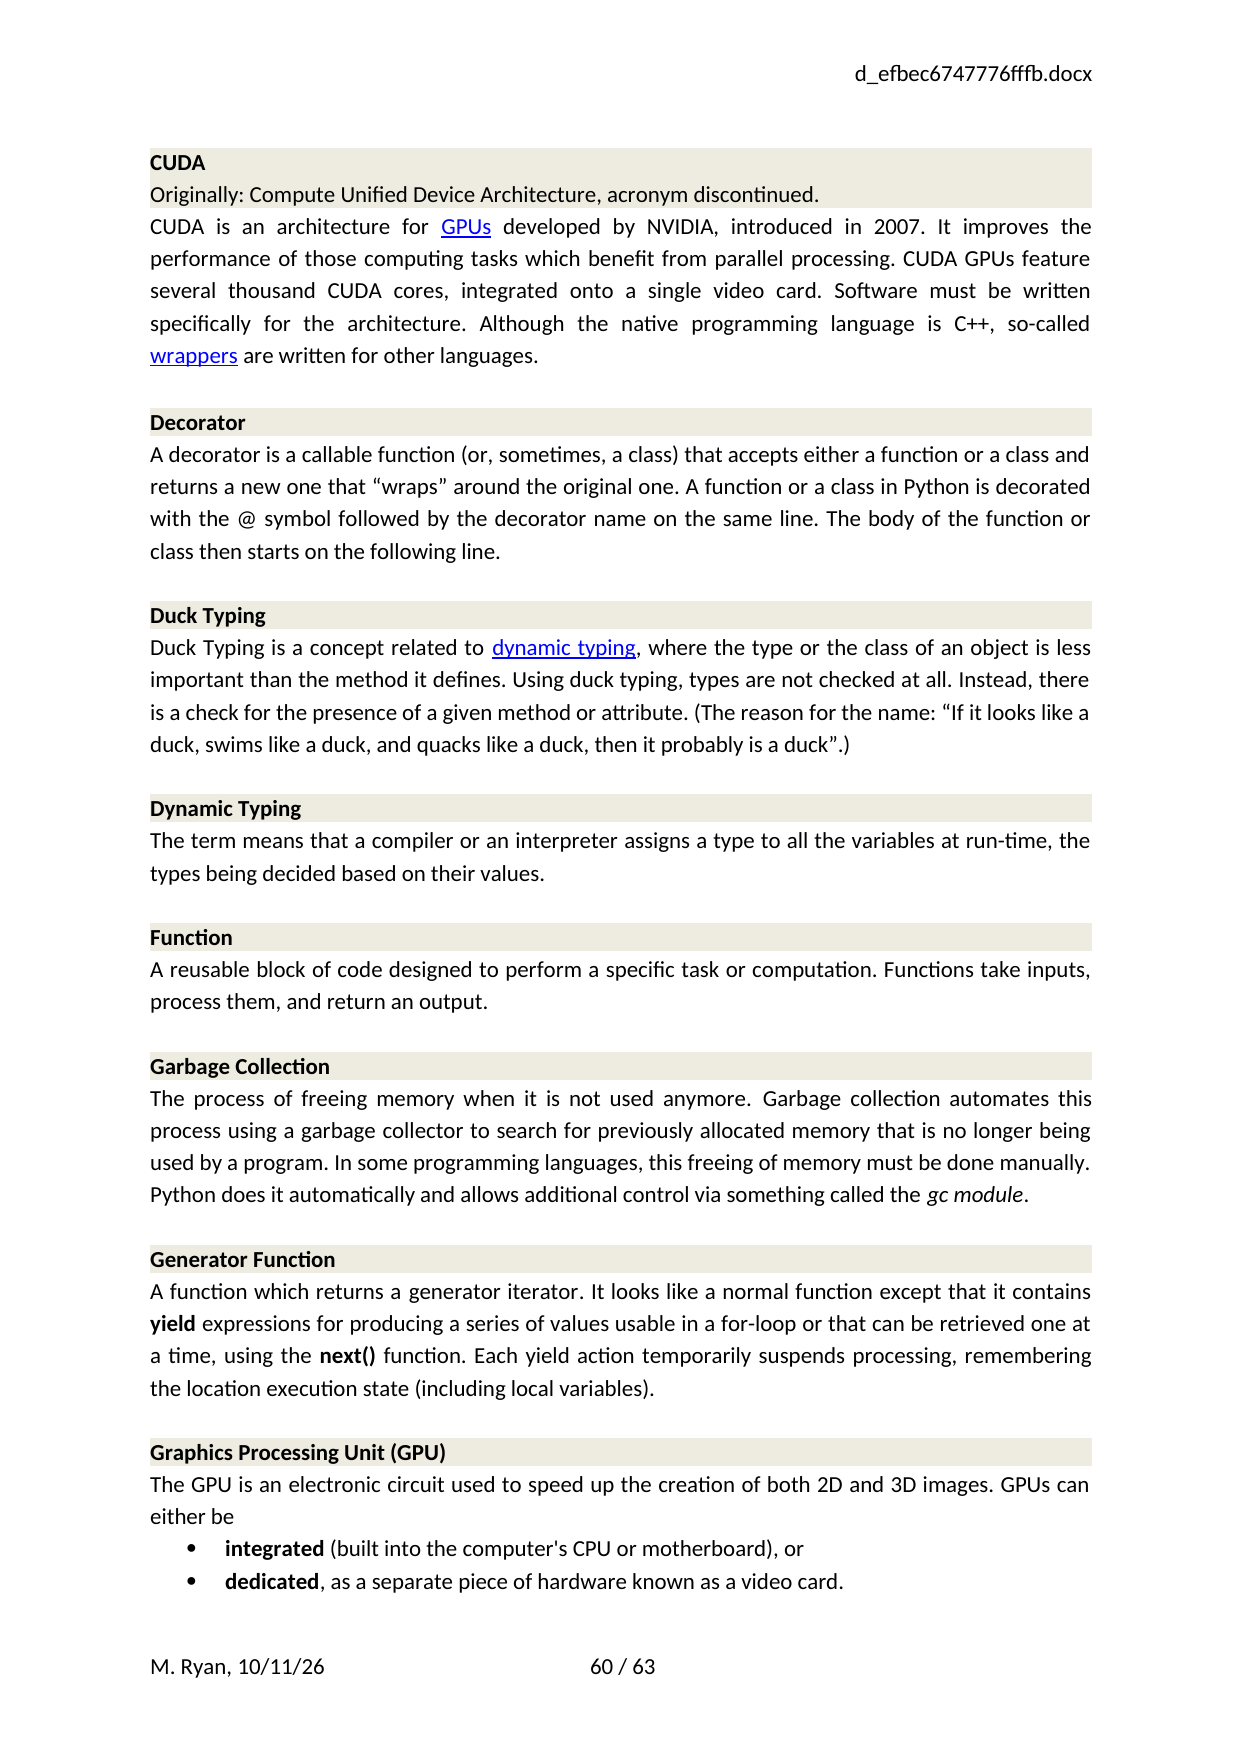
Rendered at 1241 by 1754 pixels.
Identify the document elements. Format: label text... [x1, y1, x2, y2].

text Generator Function [150, 1245, 1092, 1273]
text Originally: Compute Unified Device Architecture, acronym discontinued. [150, 180, 1092, 208]
text Duck Typing is a concept related to dynamic typing, where the type or the class of an object is less important than the method it defines. Using duck typing, types are not checked at all. Instead, there is a check for the presence of a given method or attribute. (The reason for the name: “If it looks like a duck, swims like a duck, and quacks like a duck, then it probably is a duck”.) [150, 633, 1092, 758]
text CUDA [150, 148, 1092, 176]
text Decorator [150, 408, 1092, 436]
text The term means that a compiler or an interpreter assigns a type to all the variables at run-time, the types being decided based on their values. [150, 826, 1092, 887]
text A function which returns a generator iterator. It looks like a normal function except that it contains yield expressions for producing a series of values usable in a for-loop or that can be retrieved one at a time, using the next() function. Each yield action temporarily suspends processing, remembering the location execution state (including local variables). [150, 1277, 1092, 1402]
text Function [150, 923, 1092, 951]
text The GPU is an electronic circuit used to speed up the creation of both 2D and 3D images. GPUs can either be [150, 1470, 1092, 1530]
list integrated (built into the computer's CPU or motherboard), or [187, 1534, 1092, 1563]
text A decorator is a callable function (or, sometimes, a class) that accepts either a function or a class and returns a new one that “wraps” around the original one. A function or a class in Python is decorated with the @ symbol followed by the decorator name on the same line. The body of the function or class then starts on the following line. [150, 440, 1092, 565]
text Garbage Collection [150, 1052, 1092, 1080]
text Graphics Processing Unit (GPU) [150, 1438, 1092, 1466]
text CUDA is an architecture for GPUs developed by NVIDIA, introduced in 2007. It improves the performance of those computing tasks which benefit from parallel processing. CUDA GPUs feature several thousand CUDA cores, integrated onto a single video card. Software must be written specifically for the architecture. Although the native programming language is C++, so-called wrappers are written for other languages. [150, 212, 1092, 369]
text Dynamic Typing [150, 794, 1092, 822]
text Duck Typing [150, 601, 1092, 629]
text The process of freeing memory when it is not used anymore. Garbage collection automates this process using a garbage collector to search for previously allocated memory that is no longer being used by a program. In some programming languages, this freeing of memory must be done manually. Python does it automatically and allows additional control via something called the gc module. [150, 1084, 1092, 1208]
list dedicated, as a separate piece of hardware known as a video card. [187, 1567, 1092, 1595]
text A reusable block of code designed to perform a specific task or computation. Functions take inputs, process them, and return an output. [150, 955, 1092, 1015]
